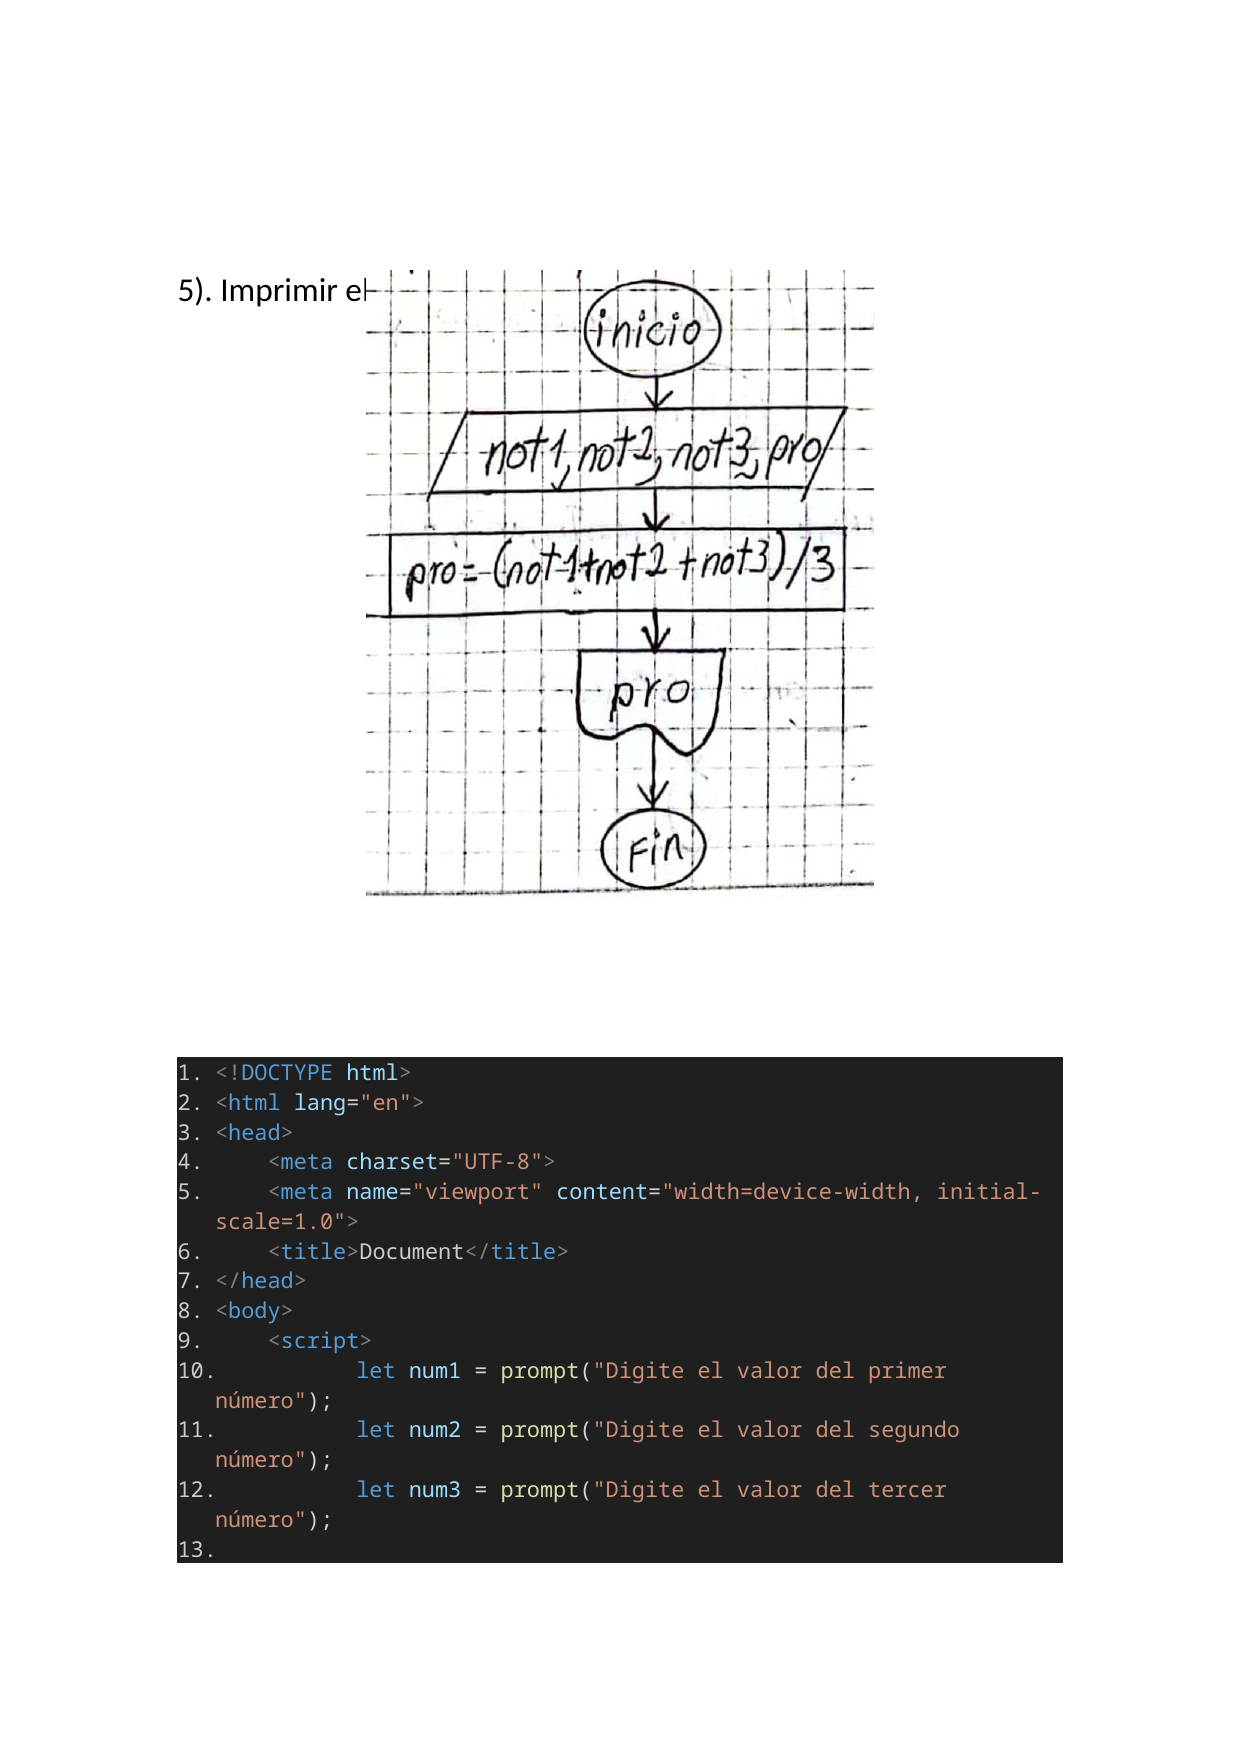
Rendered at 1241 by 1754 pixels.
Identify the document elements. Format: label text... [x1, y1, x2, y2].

list <script> [177, 1325, 1063, 1355]
picture [366, 270, 875, 898]
list <body> [177, 1295, 1063, 1325]
list <!DOCTYPE html> [177, 1057, 1063, 1087]
list <meta name="viewport" content="width=device-width, initial-scale=1.0"> [177, 1176, 1063, 1236]
list let num1 = prompt("Digite el valor del primer número"); [177, 1355, 1063, 1414]
list <html lang="en"> [177, 1087, 1063, 1117]
list let num3 = prompt("Digite el valor del tercer número"); [177, 1474, 1063, 1534]
list </head> [177, 1266, 1063, 1295]
list <title>Document</title> [177, 1236, 1063, 1266]
text 5). Imprimir el promedio de 3 notas [177, 269, 1063, 309]
list <meta charset="UTF-8"> [177, 1146, 1063, 1176]
list <head> [177, 1117, 1063, 1146]
list let num2 = prompt("Digite el valor del segundo número"); [177, 1414, 1063, 1474]
